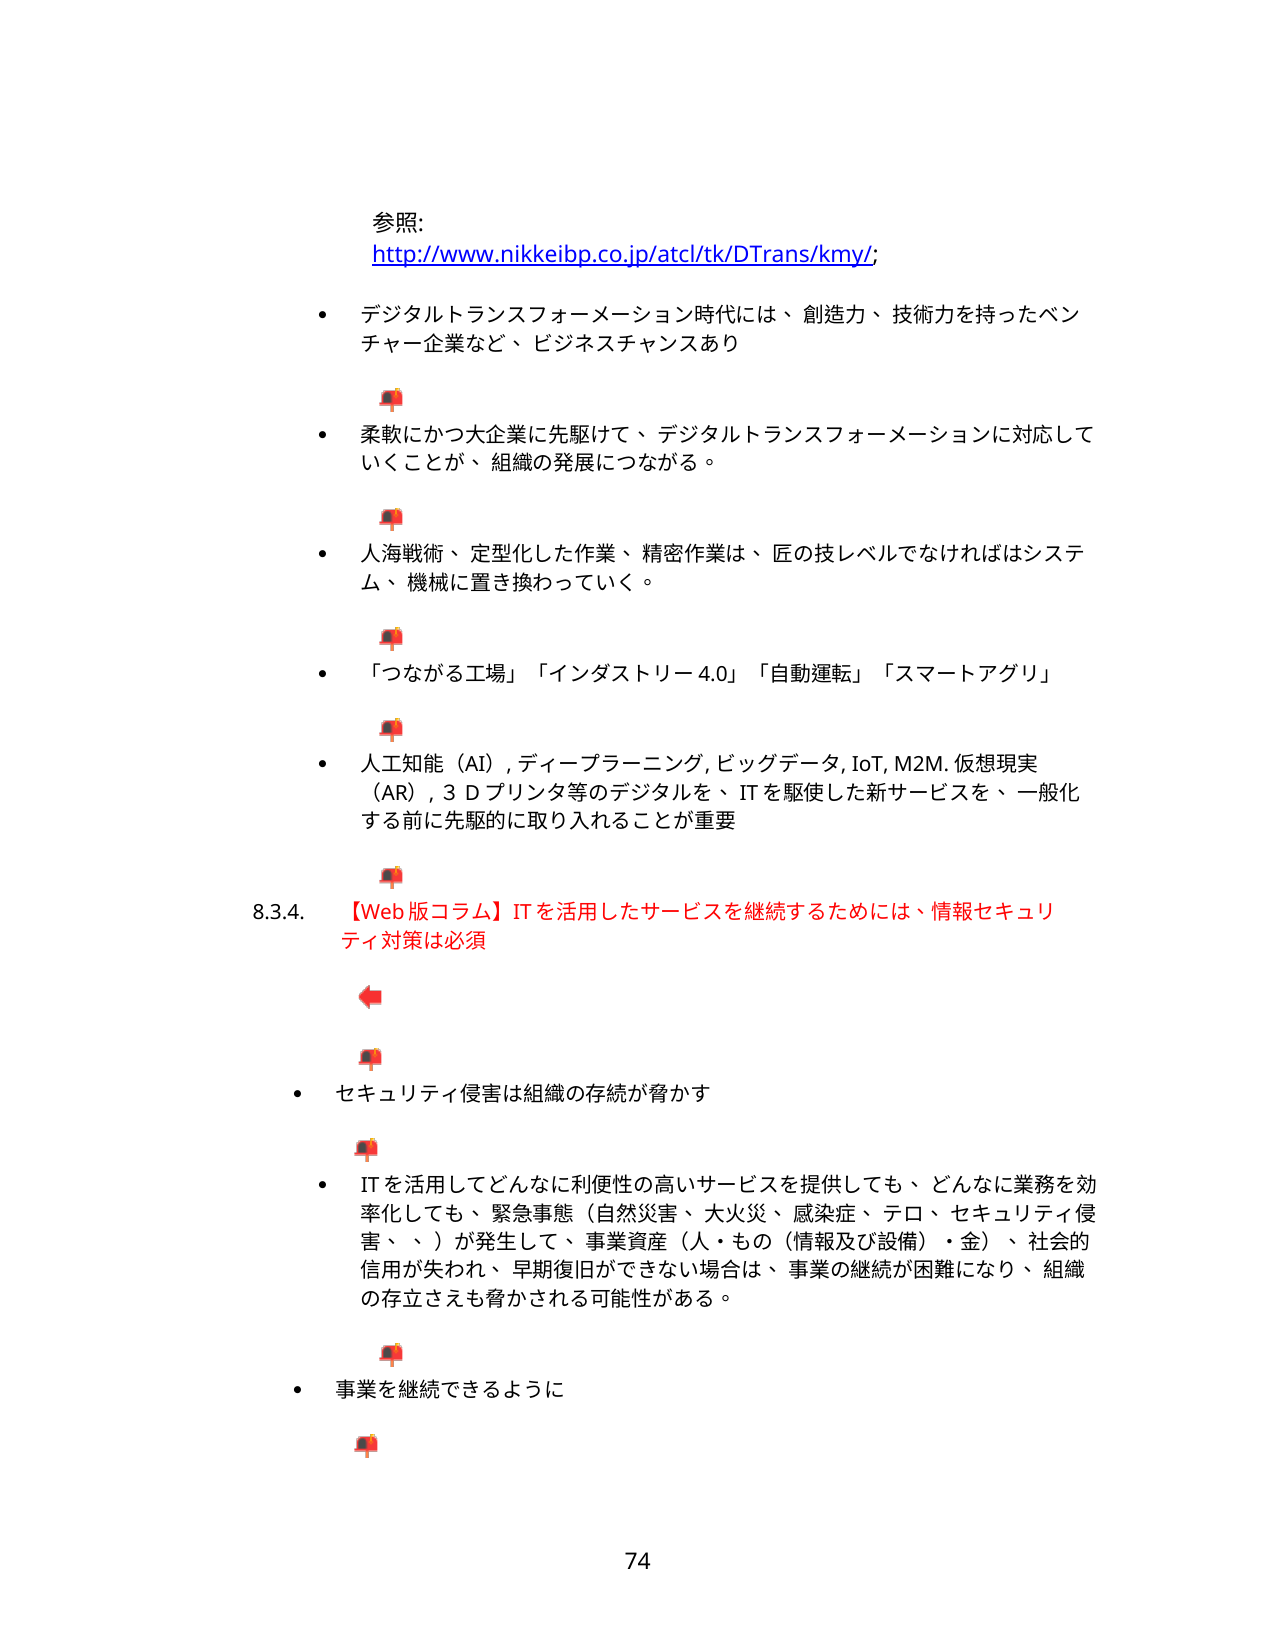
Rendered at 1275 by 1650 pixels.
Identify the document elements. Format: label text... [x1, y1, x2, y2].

list 「つながる工場」「インダストリー4.0」「自動運転」「スマートアグリ」 [319, 659, 1098, 687]
list セキュリティ侵害は組織の存続が脅かす [294, 1079, 1098, 1108]
list 人海戦術、 定型化した作業、 精密作業は、 匠の技レベルでなければはシステム、 機械に置き換わっていく。 [319, 539, 1098, 596]
text http://www.nikkeibp.co.jp/atcl/tk/DTrans/kmy/; [372, 238, 1098, 269]
list 柔軟にかつ大企業に先駆けて、 デジタルトランスフォーメーションに対応していくことが、 組織の発展につながる。 [319, 420, 1098, 477]
picture [379, 627, 403, 651]
picture [379, 508, 403, 531]
picture [358, 985, 382, 1009]
picture [358, 1048, 382, 1071]
list ITを活用してどんなに利便性の高いサービスを提供しても、 どんなに業務を効率化しても、 緊急事態（自然災害、 大火災、 感染症、 テロ、 セキュリティ侵害、 、 ）が発生して、 事業資産（人・もの（情報及び設備）・金）、 社会的信用が失われ、 早期復旧ができない場合は、 事業の継続が困難になり、 組織の存立さえも脅かされる可能性がある。 [319, 1170, 1098, 1312]
picture [379, 388, 403, 412]
list 【Web版コラム】ITを活用したサービスを継続するためには、情報セキュリティ対策は必須 [252, 897, 1098, 954]
list 事業を継続できるように [294, 1375, 1098, 1403]
picture [379, 1343, 403, 1367]
picture [354, 1434, 378, 1458]
picture [354, 1138, 378, 1162]
picture [379, 718, 403, 742]
list デジタルトランスフォーメーション時代には、 創造力、 技術力を持ったベンチャー企業など、 ビジネスチャンスあり [319, 301, 1098, 357]
list 人工知能（AI）, ディープラーニング, ビッグデータ, IoT, M2M. 仮想現実（AR）, ３Dプリンタ等のデジタルを、 ITを駆使した新サービスを、 一般化する前に先駆的に取り入れることが重要 [319, 749, 1098, 835]
list 参照: [372, 207, 1098, 238]
picture [379, 866, 403, 889]
